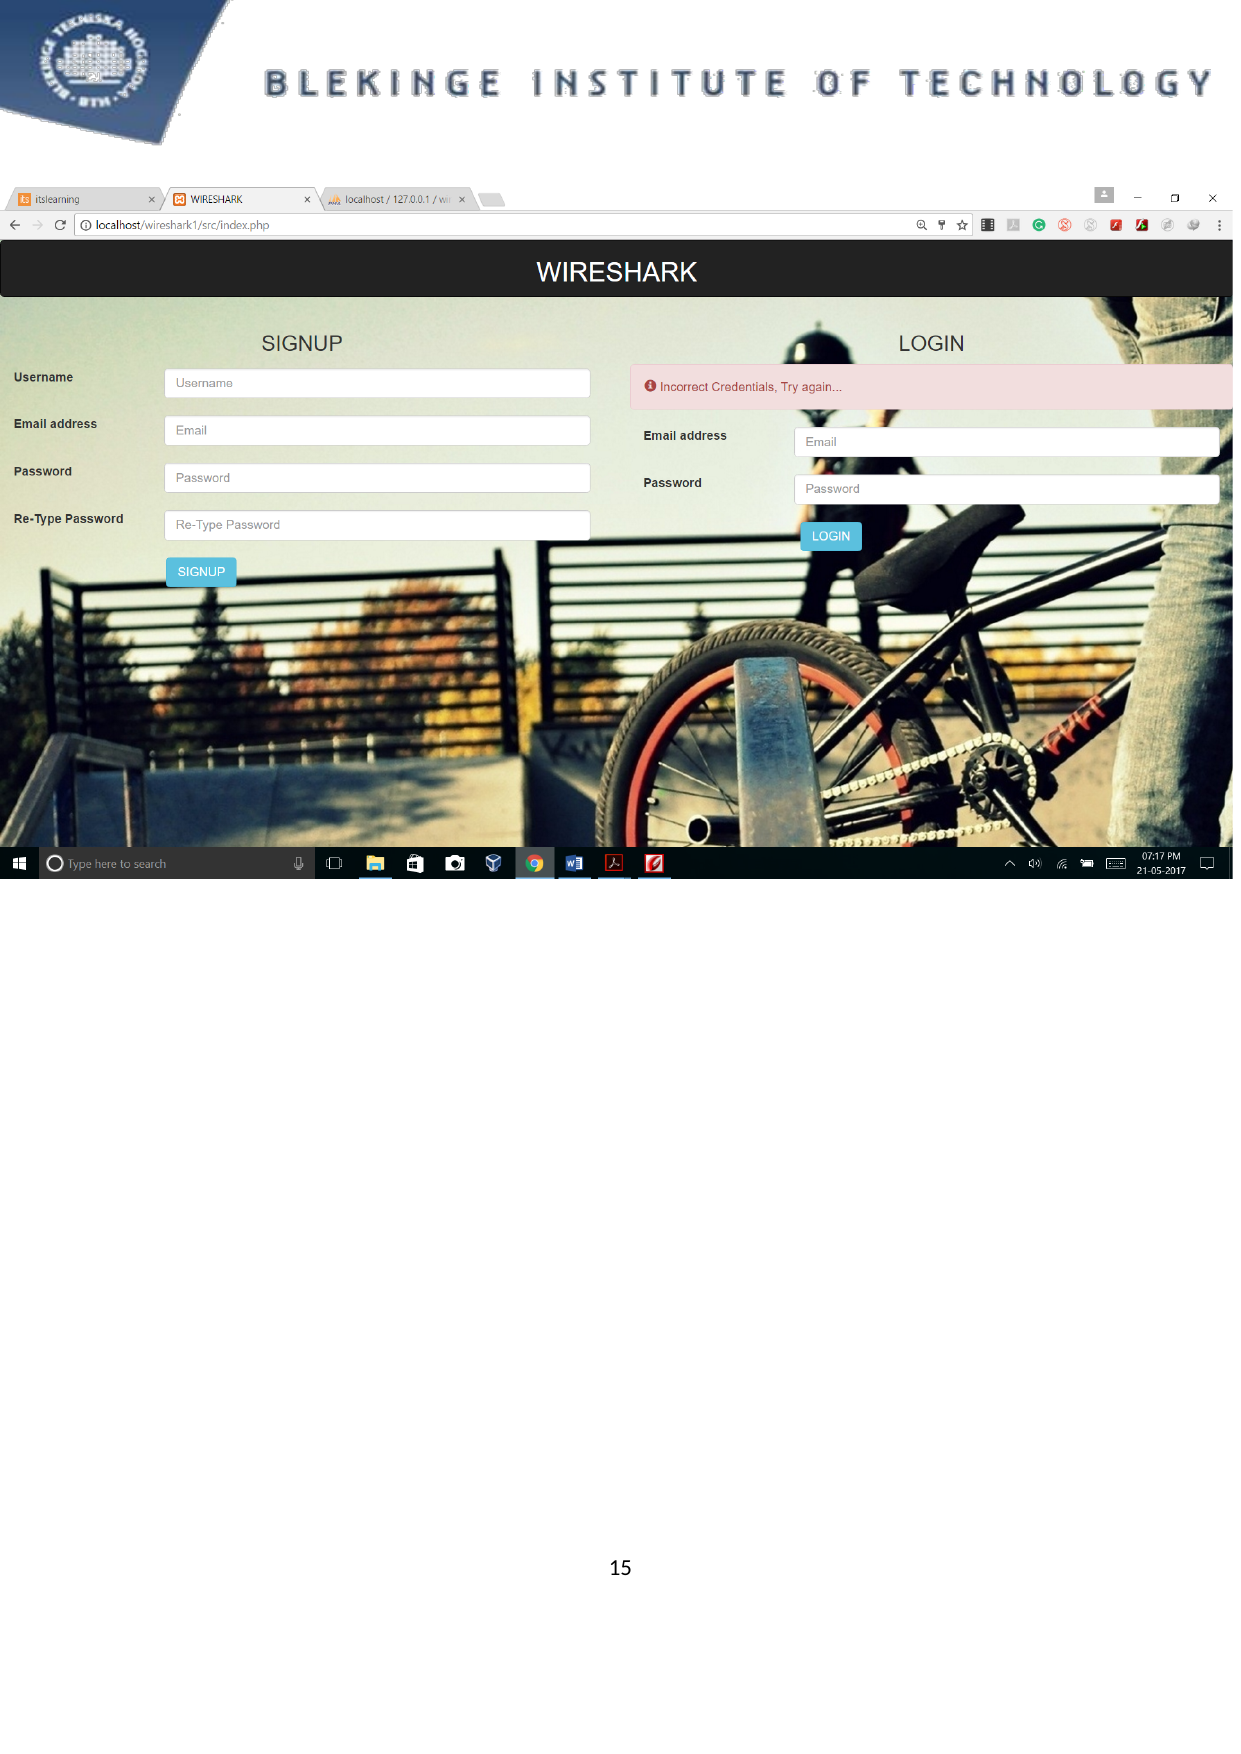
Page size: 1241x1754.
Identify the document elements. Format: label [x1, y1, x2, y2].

picture [0, 0, 1211, 157]
picture [0, 187, 1233, 879]
